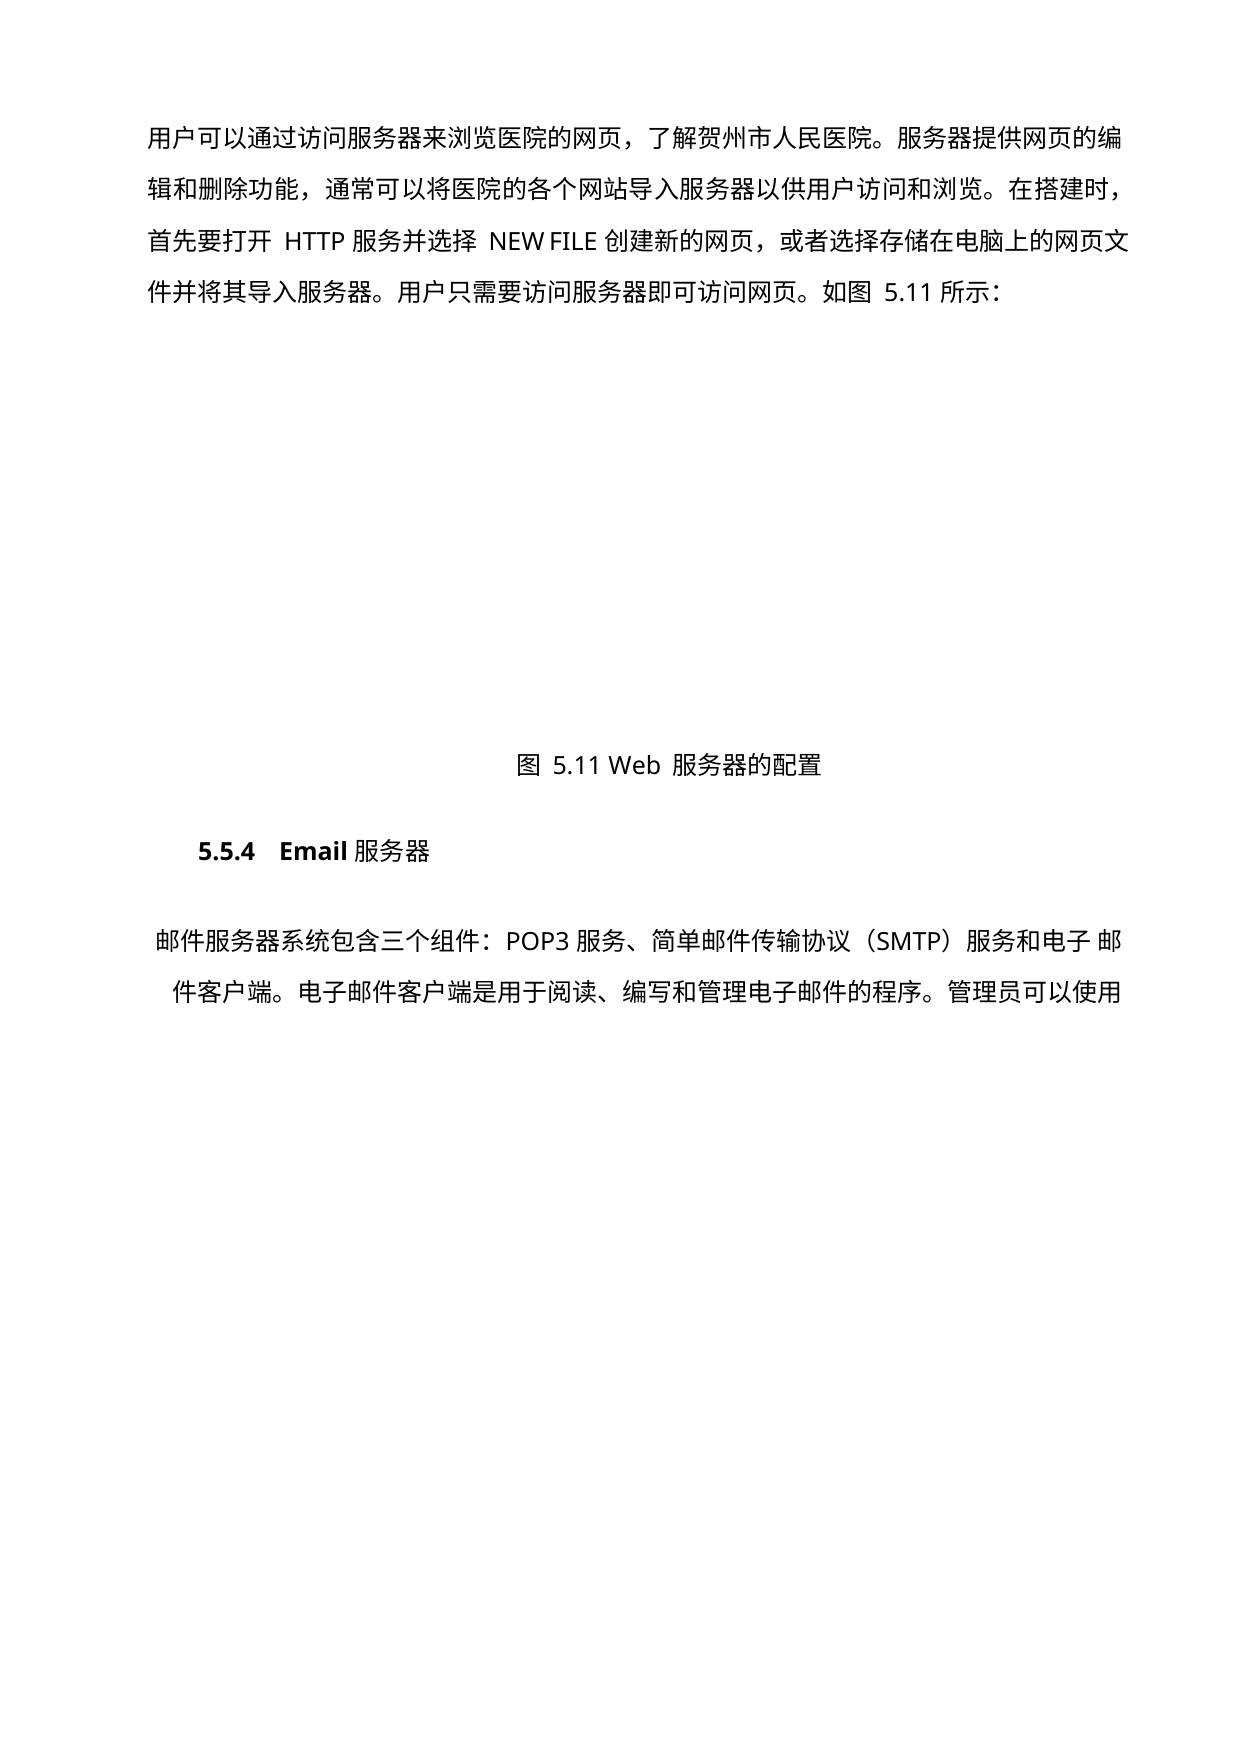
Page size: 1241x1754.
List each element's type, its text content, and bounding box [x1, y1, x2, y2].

text 邮件服务器系统包含三个组件：POP3 服务、简单邮件传输协议（SMTP）服务和电子 邮件客户端。电子邮件客户端是用于阅读、编写和管理电子邮件的程序。管理员可以使用 [135, 922, 1122, 1008]
text 图5.11 Web服务器的配置 [516, 746, 1154, 782]
text 5.5.4 Email 服务器 [198, 831, 1154, 867]
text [148, 118, 1147, 309]
